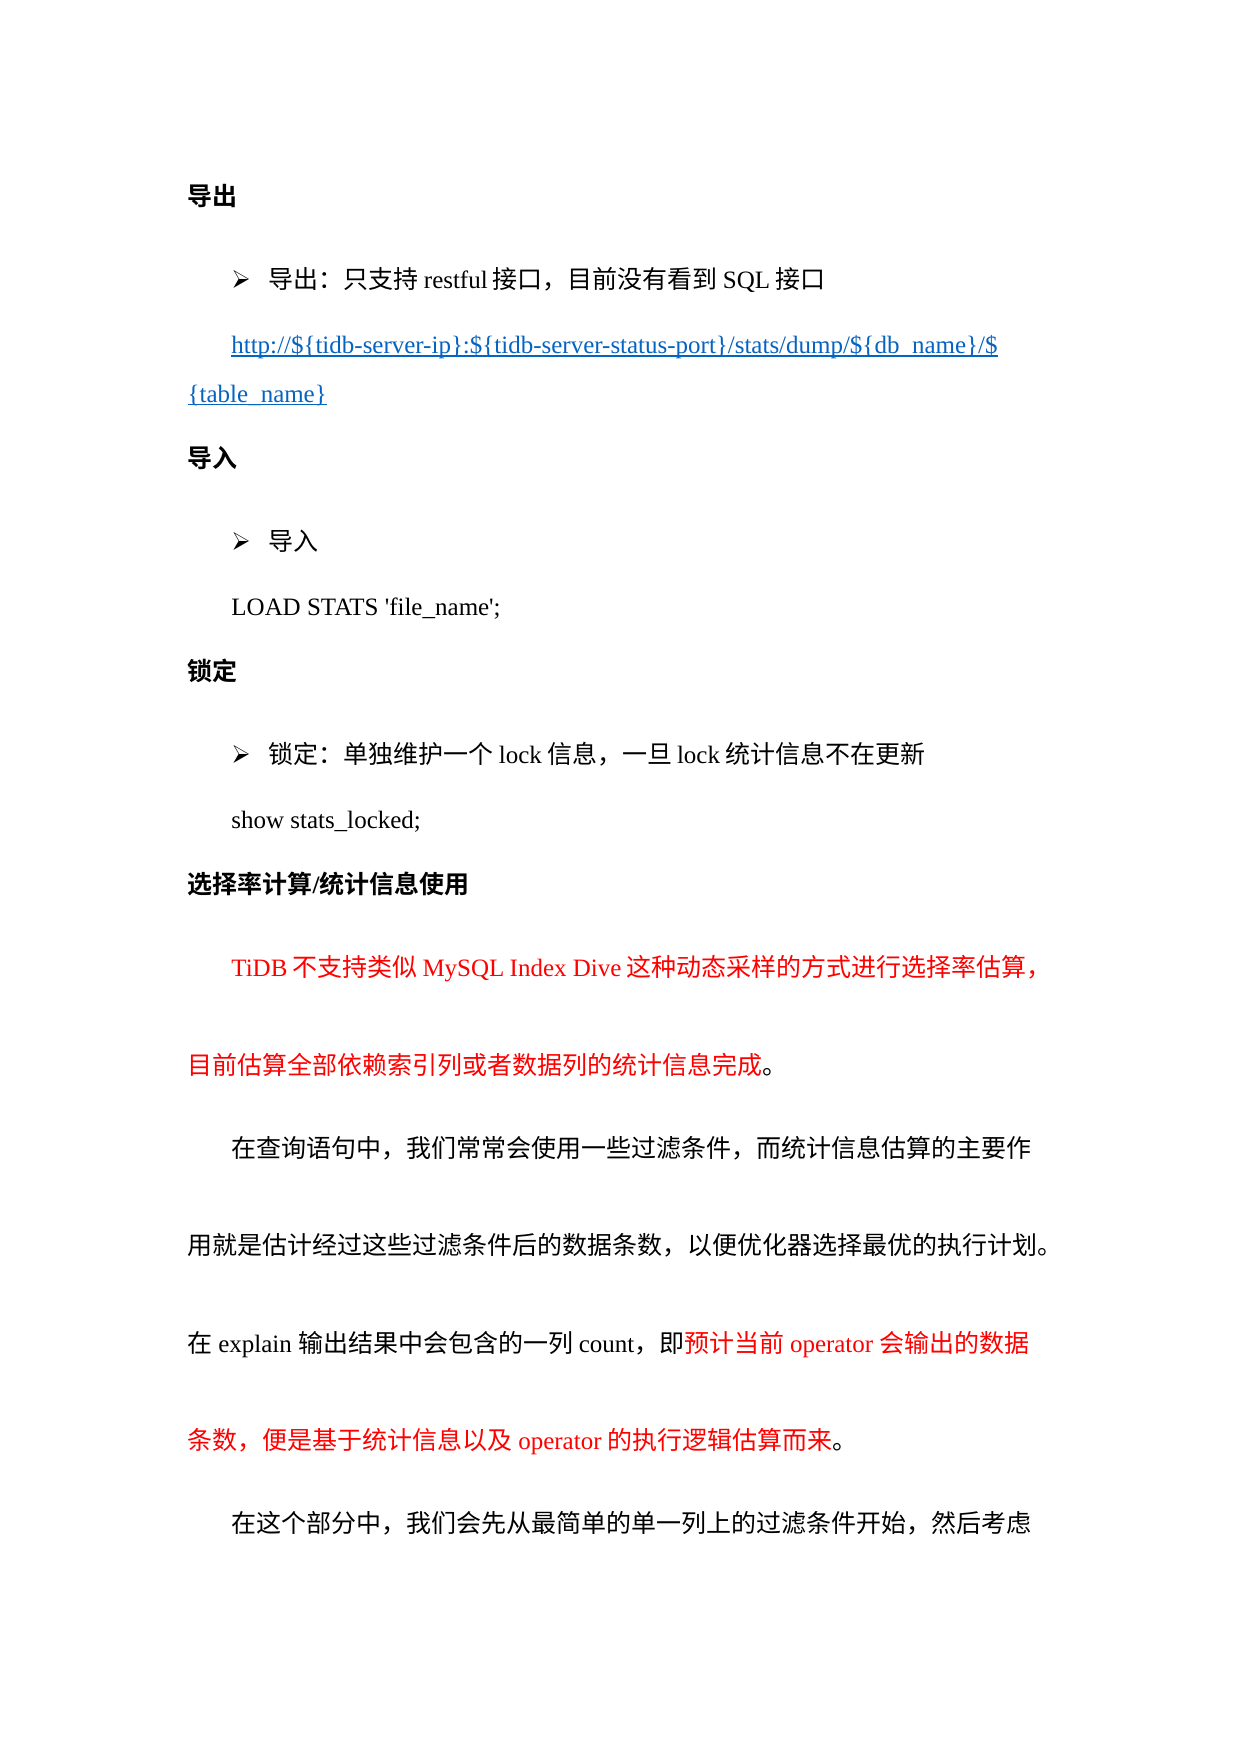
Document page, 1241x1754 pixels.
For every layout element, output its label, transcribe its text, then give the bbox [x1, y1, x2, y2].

subtitle 锁定 [187, 637, 1053, 702]
list 导出：只支持restful接口，目前没有看到SQL接口 [231, 245, 1053, 310]
subtitle 选择率计算/统计信息使用 [187, 850, 1053, 915]
text LOAD STATS 'file_name'; [187, 590, 1053, 623]
subtitle 导出 [187, 162, 1053, 227]
text show stats_locked; [187, 803, 1053, 836]
list 锁定：单独维护一个lock信息，一旦lock统计信息不在更新 [231, 720, 1053, 785]
text 在查询语句中，我们常常会使用一些过滤条件，而统计信息估算的主要作用就是估计经过这些过滤条件后的数据条数，以便优化器选择最优的执行计划。在 explain 输出结果中会包含的一列 count，即预计当前 operator 会输出的数据条数，便是基于统计信息以及 operator 的执行逻辑估算而来。 [187, 1114, 1053, 1471]
text http://${tidb-server-ip}:${tidb-server-status-port}/stats/dump/${db_name}/${table_name} [187, 328, 1053, 409]
list 导入 [231, 507, 1053, 572]
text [187, 1489, 1053, 1554]
text TiDB不支持类似MySQL Index Dive这种动态采样的方式进行选择率估算，目前估算全部依赖索引列或者数据列的统计信息完成。 [187, 933, 1053, 1096]
subtitle 导入 [187, 424, 1053, 489]
